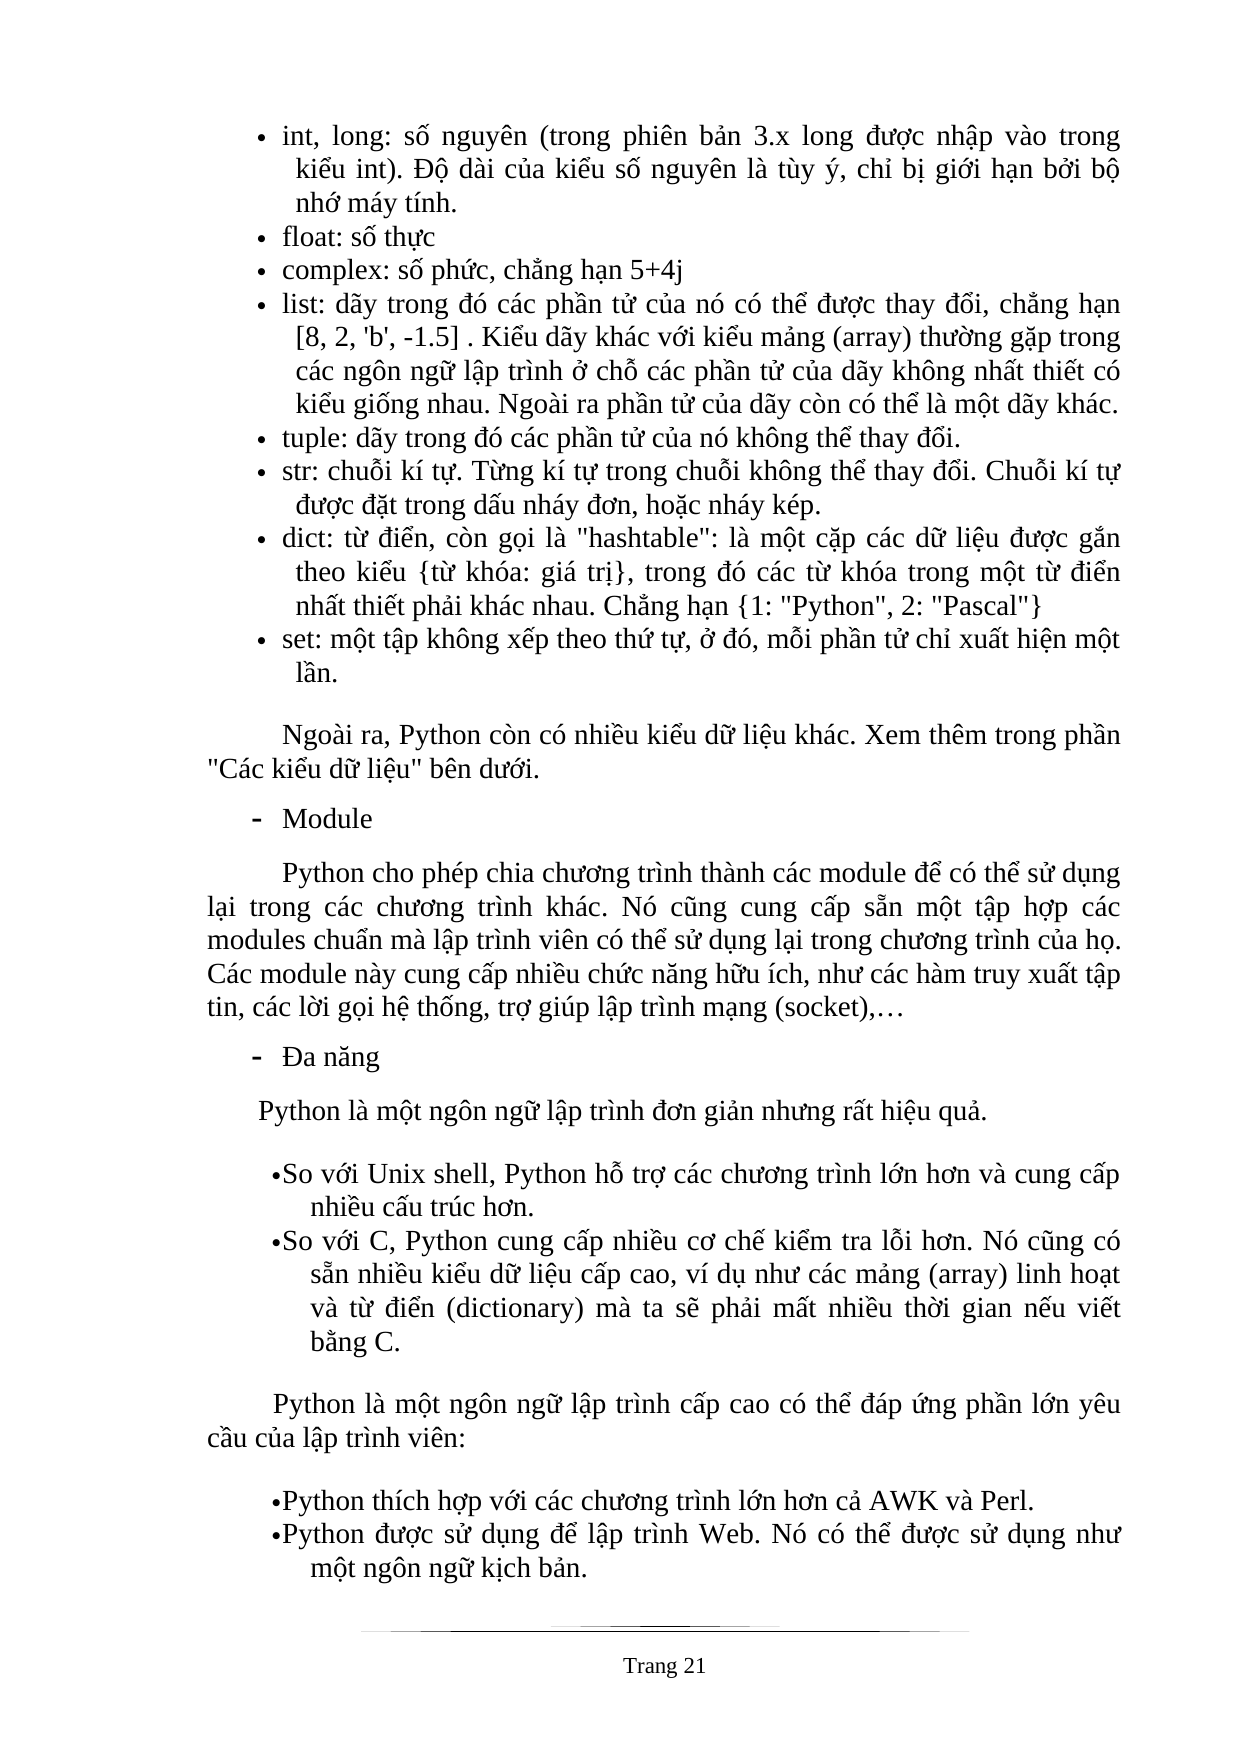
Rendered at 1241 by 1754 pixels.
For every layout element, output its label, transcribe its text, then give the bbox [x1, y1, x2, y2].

list Python thích hợp với các chương trình lớn hơn cả AWK và Perl. [273, 1483, 1122, 1516]
list float: số thực [258, 219, 1122, 252]
text Python là một ngôn ngữ lập trình đơn giản nhưng rất hiệu quả. [207, 1093, 1122, 1127]
list tuple: dãy trong đó các phần tử của nó không thể thay đổi. [258, 420, 1122, 453]
list Đa năng [251, 1035, 1122, 1074]
list Module [251, 797, 1122, 835]
text Python là một ngôn ngữ lập trình cấp cao có thể đáp ứng phần lớn yêu cầu của lập trình viên: [207, 1386, 1122, 1453]
list So với Unix shell, Python hỗ trợ các chương trình lớn hơn và cung cấp nhiều cấu trúc hơn. [273, 1156, 1122, 1223]
list dict: từ điển, còn gọi là "hashtable": là một cặp các dữ liệu được gắn theo kiểu {từ khóa: giá trị}, trong đó các từ khóa trong một từ điển nhất thiết phải khác nhau. Chẳng hạn {1: "Python", 2: "Pascal"} [258, 521, 1122, 621]
list set: một tập không xếp theo thứ tự, ở đó, mỗi phần tử chỉ xuất hiện một lần. [258, 621, 1122, 688]
list str: chuỗi kí tự. Từng kí tự trong chuỗi không thể thay đổi. Chuỗi kí tự được đặt trong dấu nháy đơn, hoặc nháy kép. [258, 453, 1122, 521]
list list: dãy trong đó các phần tử của nó có thể được thay đổi, chẳng hạn [8, 2, 'b', -1.5] . Kiểu dãy khác với kiểu mảng (array) thường gặp trong các ngôn ngữ lập trình ở chỗ các phần tử của dãy không nhất thiết có kiểu giống nhau. Ngoài ra phần tử của dãy còn có thể là một dãy khác. [258, 286, 1122, 420]
list So với C, Python cung cấp nhiều cơ chế kiểm tra lỗi hơn. Nó cũng có sẵn nhiều kiểu dữ liệu cấp cao, ví dụ như các mảng (array) linh hoạt và từ điển (dictionary) mà ta sẽ phải mất nhiều thời gian nếu viết bằng C. [273, 1223, 1122, 1357]
list complex: số phức, chẳng hạn 5+4j [258, 252, 1122, 286]
list int, long: số nguyên (trong phiên bản 3.x long được nhập vào trong kiểu int). Độ dài của kiểu số nguyên là tùy ý, chỉ bị giới hạn bởi bộ nhớ máy tính. [258, 118, 1122, 219]
text Ngoài ra, Python còn có nhiều kiểu dữ liệu khác. Xem thêm trong phần "Các kiểu dữ liệu" bên dưới. [207, 717, 1122, 784]
text Python cho phép chia chương trình thành các module để có thể sử dụng lại trong các chương trình khác. Nó cũng cung cấp sẵn một tập hợp các modules chuẩn mà lập trình viên có thể sử dụng lại trong chương trình của họ. Các module này cung cấp nhiều chức năng hữu ích, như các hàm truy xuất tập tin, các lời gọi hệ thống, trợ giúp lập trình mạng (socket),… [207, 855, 1122, 1023]
list Python được sử dụng để lập trình Web. Nó có thể được sử dụng như một ngôn ngữ kịch bản. [273, 1516, 1122, 1583]
